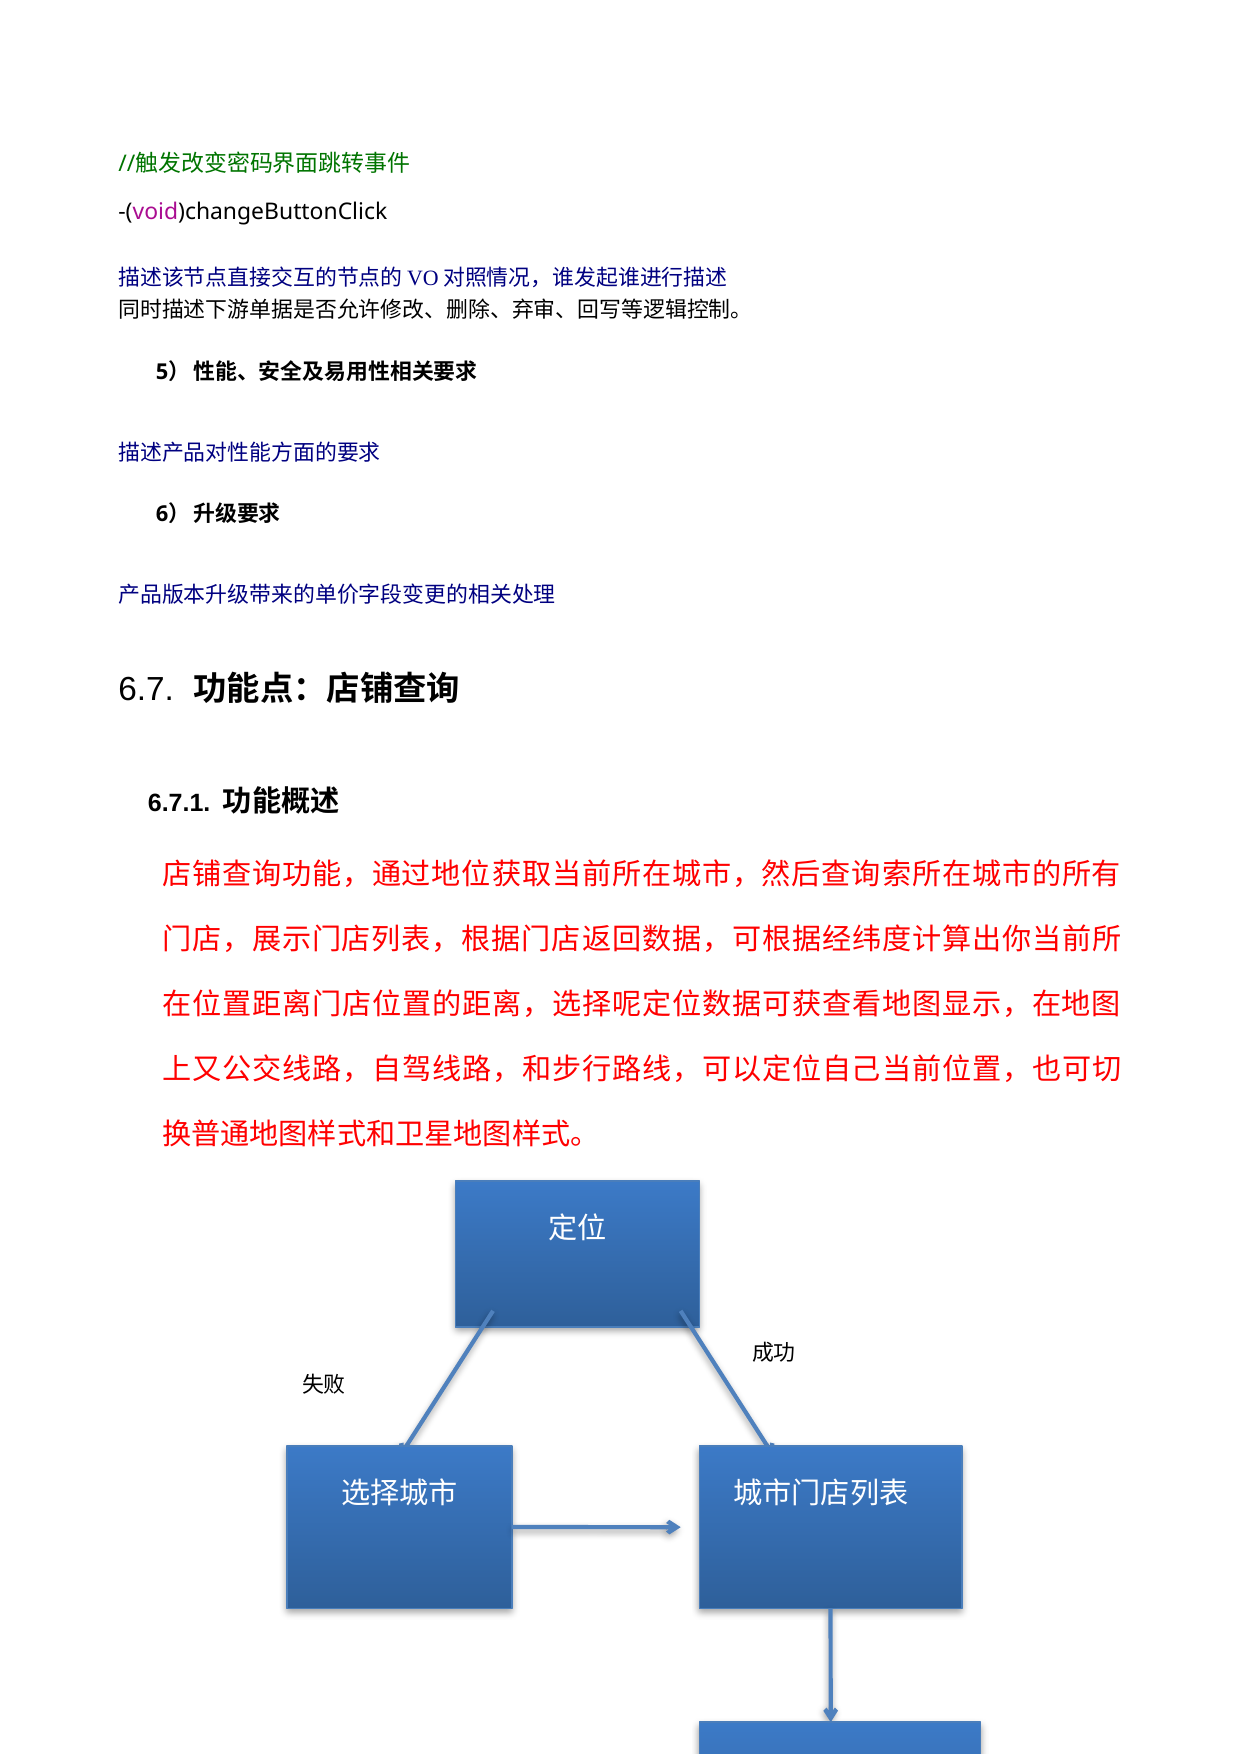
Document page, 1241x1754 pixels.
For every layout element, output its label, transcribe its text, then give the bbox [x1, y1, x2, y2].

text 同时描述下游单据是否允许修改、删除、弃审、回写等逻辑控制。 [118, 292, 1122, 324]
text 产品版本升级带来的单价字段变更的相关处理 [118, 576, 1122, 609]
text 店铺查询功能，通过地位获取当前所在城市，然后查询索所在城市的所有门店，展示门店列表，根据门店返回数据，可根据经纬度计算出你当前所在位置距离门店位置的距离，选择呢定位数据可获查看地图显示，在地图上又公交线路，自驾线路，和步行路线，可以定位自己当前位置，也可切换普通地图样式和卫星地图样式。 [162, 839, 1122, 1164]
text 描述产品对性能方面的要求 [118, 434, 1122, 467]
text -(void)changeButtonClick [118, 194, 1122, 227]
text 描述该节点直接交互的节点的VO对照情况，谁发起谁进行描述 [118, 259, 1122, 292]
subtitle 升级要求 [156, 496, 1122, 528]
subtitle 性能、安全及易用性相关要求 [156, 354, 1122, 386]
subtitle 功能点：店铺查询 [118, 654, 1122, 719]
subtitle 功能概述 [148, 766, 1122, 831]
text //触发改变密码界面跳转事件 [118, 129, 1122, 194]
